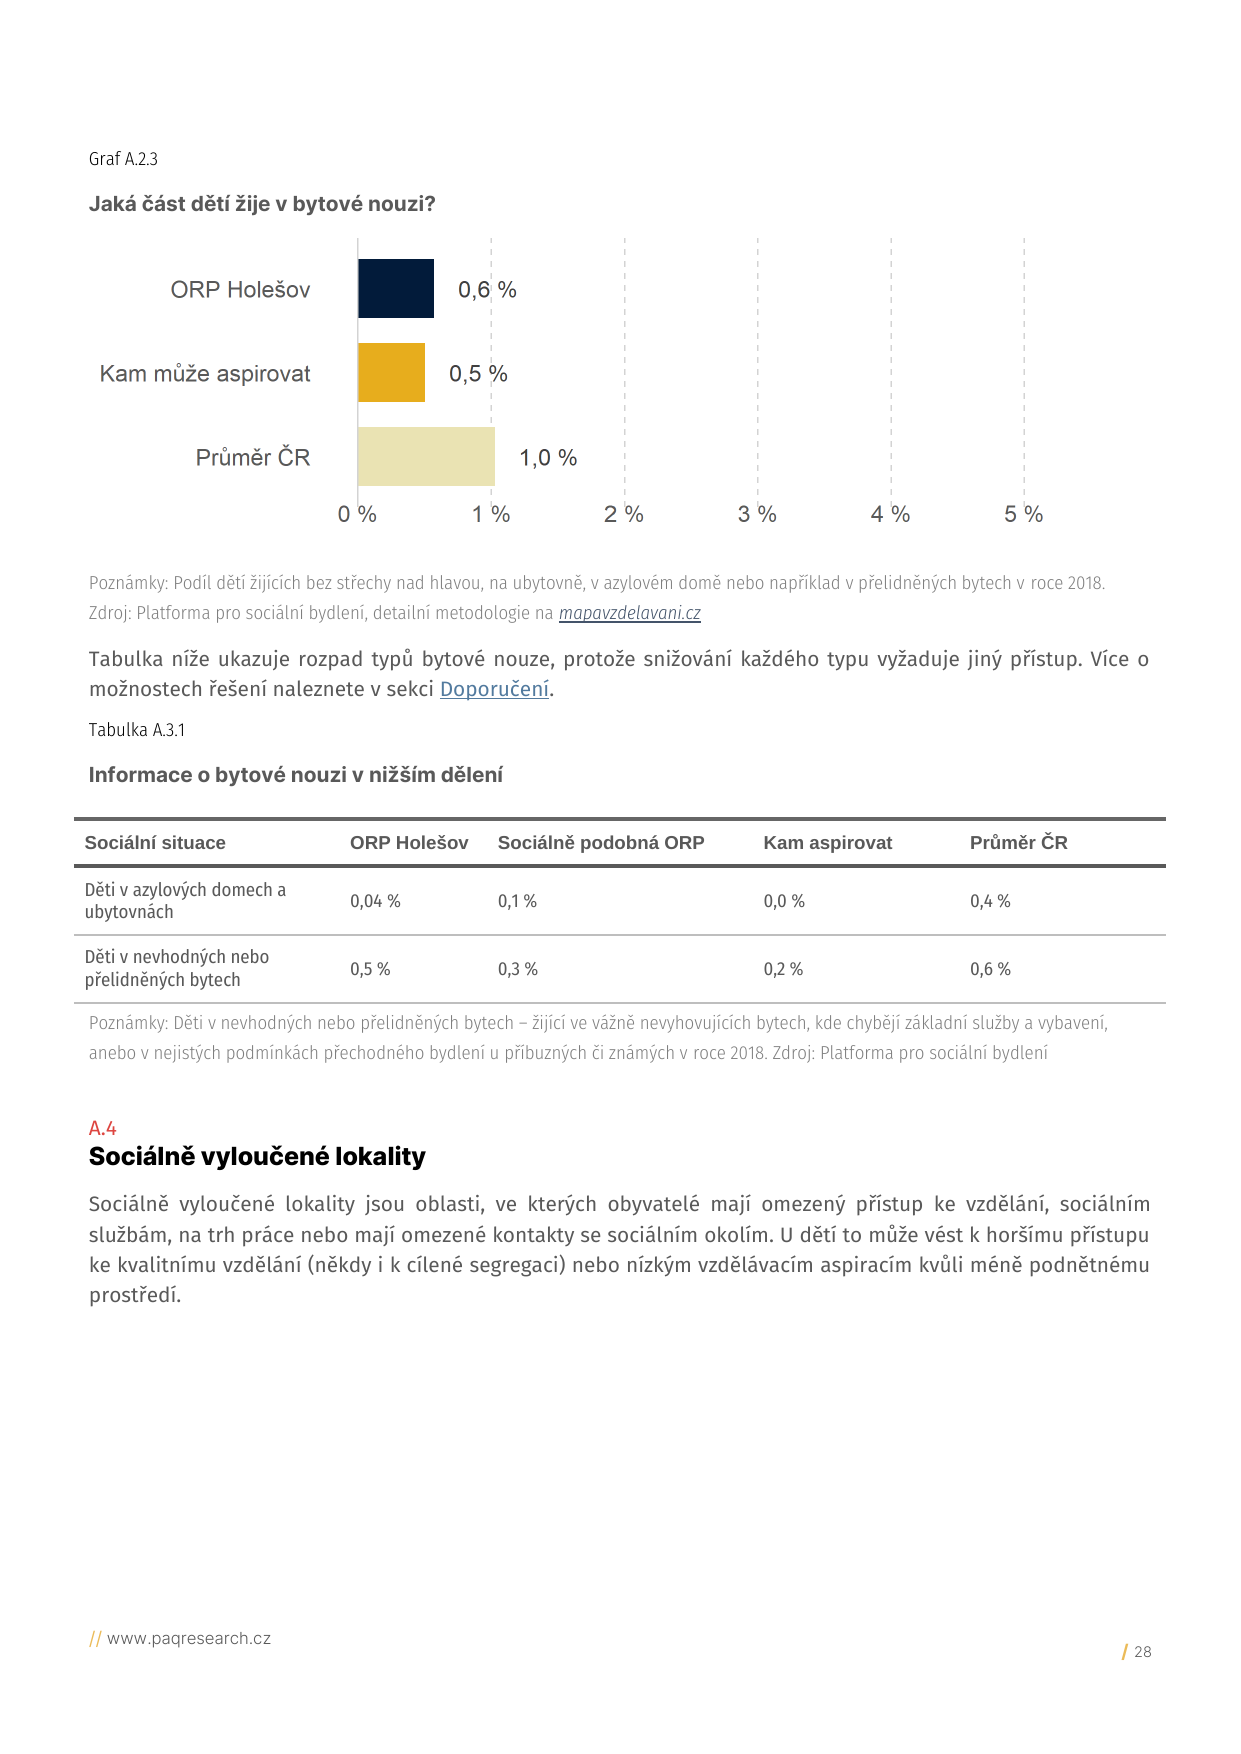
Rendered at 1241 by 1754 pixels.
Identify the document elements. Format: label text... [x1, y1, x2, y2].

table_cell Děti v nevhodných nebo přelidněných bytech [74, 936, 339, 1002]
table_cell 0,5 % [340, 936, 487, 1002]
text Sociálně vyloučené lokality jsou oblasti, ve kterých obyvatelé mají omezený přístup ke vzdělání, sociálním službám, na trh práce nebo mají omezené kontakty se sociálním okolím. U dětí to může vést k horšímu přístupu ke kvalitnímu vzdělání (někdy i k cílené segregaci) nebo nízkým vzdělávacím aspiracím kvůli méně podnětnému prostředí. [89, 1187, 1152, 1308]
picture [88, 216, 1139, 548]
text Poznámky: Podíl dětí žijících bez střechy nad hlavou, na ubytovně, v azylovém domě nebo například v přelidněných bytech v roce 2018. Zdroj: Platforma pro sociální bydlení, detailní metodologie na mapavzdelavani.cz [89, 564, 1152, 625]
table_cell 0,0 % [753, 868, 959, 934]
text Graf A.2.3 [89, 148, 1152, 170]
table_header Sociální situace [74, 821, 339, 864]
table_cell 0,1 % [487, 868, 753, 934]
table_header Průměr ČR [960, 821, 1166, 864]
table_cell 0,2 % [753, 936, 959, 1002]
text Tabulka A.3.1 [89, 718, 1152, 741]
text Poznámky: Děti v nevhodných nebo přelidněných bytech – žijící ve vážně nevyhovujících bytech, kde chybějí základní služby a vybavení, anebo v nejistých podmínkách přechodného bydlení u příbuzných či známých v roce 2018. Zdroj: Platforma pro sociální bydlení [89, 1004, 1152, 1064]
text Tabulka níže ukazuje rozpad typů bytové nouze, protože snižování každého typu vyžaduje jiný přístup. Více o možnostech řešení naleznete v sekci Doporučení. [89, 641, 1152, 702]
table_cell 0,3 % [487, 936, 753, 1002]
table_header ORP Holešov [340, 821, 487, 864]
subtitle Sociálně vyloučené lokality [89, 1141, 1152, 1172]
text Jaká část dětí žije v bytové nouzi? [89, 186, 1152, 216]
table_cell Děti v azylových domech a ubytovnách [74, 868, 339, 934]
table_cell 0,4 % [960, 868, 1166, 934]
table_cell 0,6 % [960, 936, 1166, 1002]
text A.4 [89, 1111, 1152, 1141]
text Informace o bytové nouzi v nižším dělení [89, 757, 1152, 787]
table_cell 0,04 % [340, 868, 487, 934]
table_header Sociálně podobná ORP [487, 821, 753, 864]
table_header Kam aspirovat [753, 821, 959, 864]
